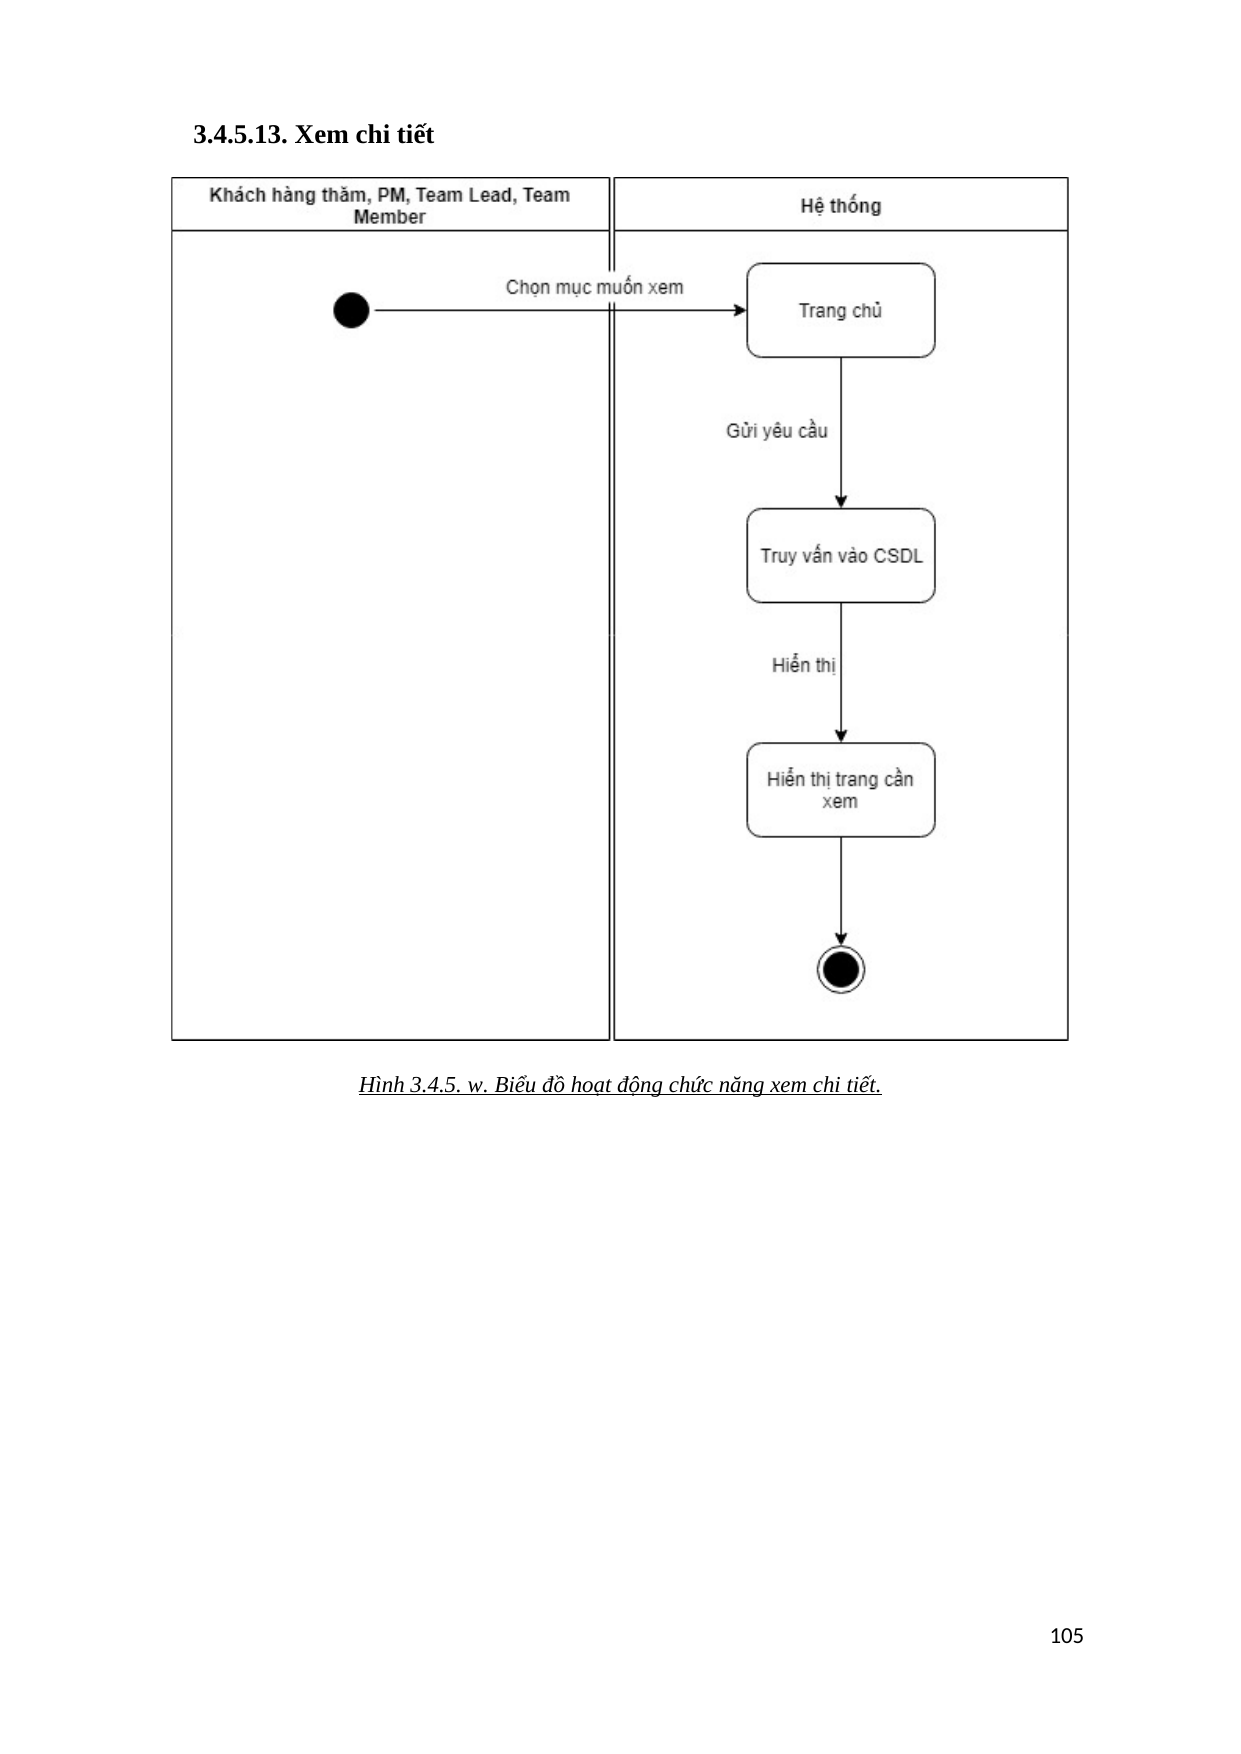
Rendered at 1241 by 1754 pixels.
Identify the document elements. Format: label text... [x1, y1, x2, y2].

subtitle 3.4.5.13. Xem chi tiết [118, 118, 1122, 149]
picture [171, 177, 1069, 1041]
text Hình 3.4.5. w. Biểu đồ hoạt động chức năng xem chi tiết. [118, 1071, 1122, 1098]
